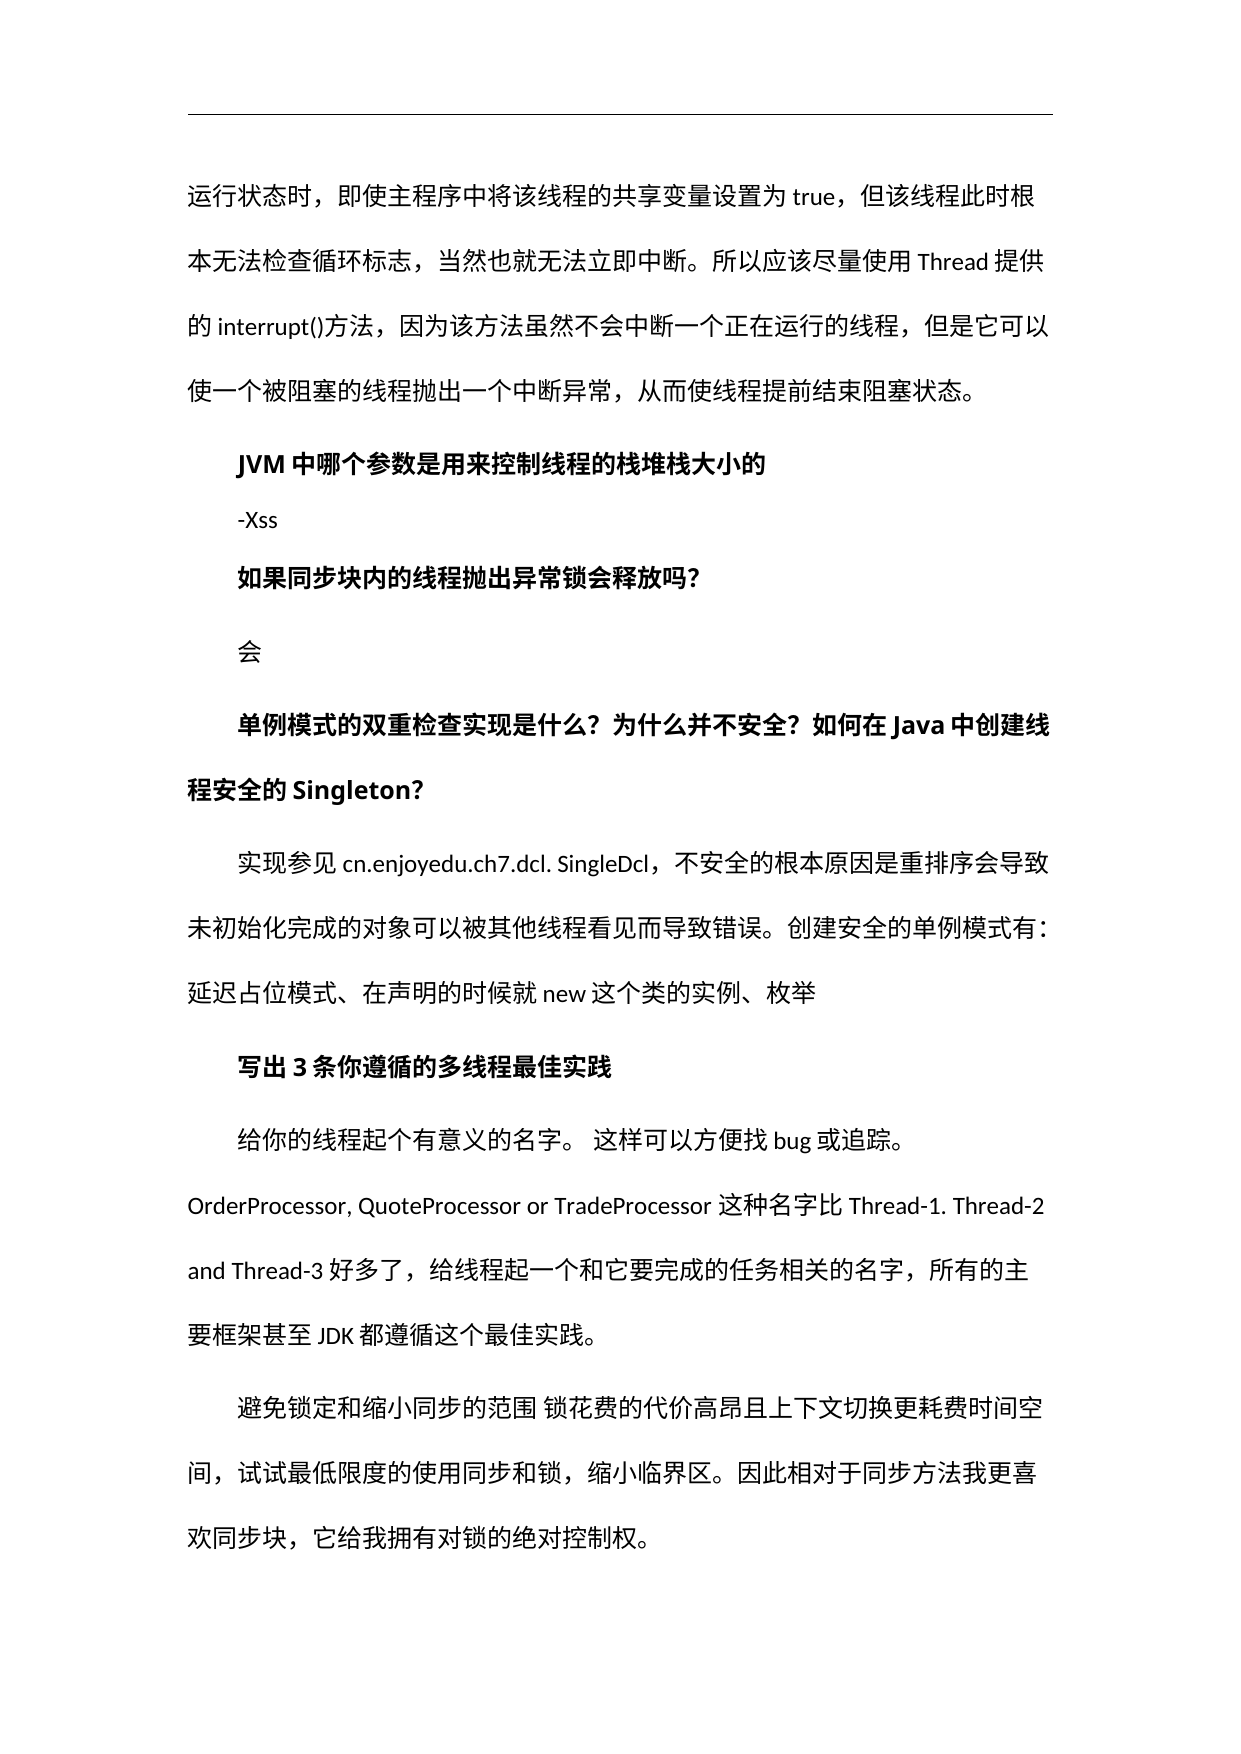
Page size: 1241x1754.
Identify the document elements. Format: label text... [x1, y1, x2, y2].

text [187, 162, 1053, 422]
text 避免锁定和缩小同步的范围 锁花费的代价高昂且上下文切换更耗费时间空间，试试最低限度的使用同步和锁，缩小临界区。因此相对于同步方法我更喜欢同步块，它给我拥有对锁的绝对控制权。 [187, 1374, 1053, 1569]
text -Xss [187, 504, 1053, 536]
text 会 [187, 618, 1053, 683]
text 写出3条你遵循的多线程最佳实践 [187, 1033, 1053, 1098]
text JVM中哪个参数是用来控制线程的栈堆栈大小的 [187, 430, 1053, 495]
text 实现参见cn.enjoyedu.ch7.dcl. SingleDcl，不安全的根本原因是重排序会导致未初始化完成的对象可以被其他线程看见而导致错误。创建安全的单例模式有：延迟占位模式、在声明的时候就new这个类的实例、枚举 [187, 829, 1053, 1024]
text 如果同步块内的线程抛出异常锁会释放吗？ [187, 544, 1053, 609]
text 单例模式的双重检查实现是什么？为什么并不安全？如何在Java中创建线程安全的Singleton？ [187, 691, 1053, 821]
text 给你的线程起个有意义的名字。 这样可以方便找bug或追踪。OrderProcessor, QuoteProcessor or TradeProcessor 这种名字比 Thread-1. Thread-2 and Thread-3 好多了，给线程起一个和它要完成的任务相关的名字，所有的主要框架甚至JDK都遵循这个最佳实践。 [187, 1106, 1053, 1366]
